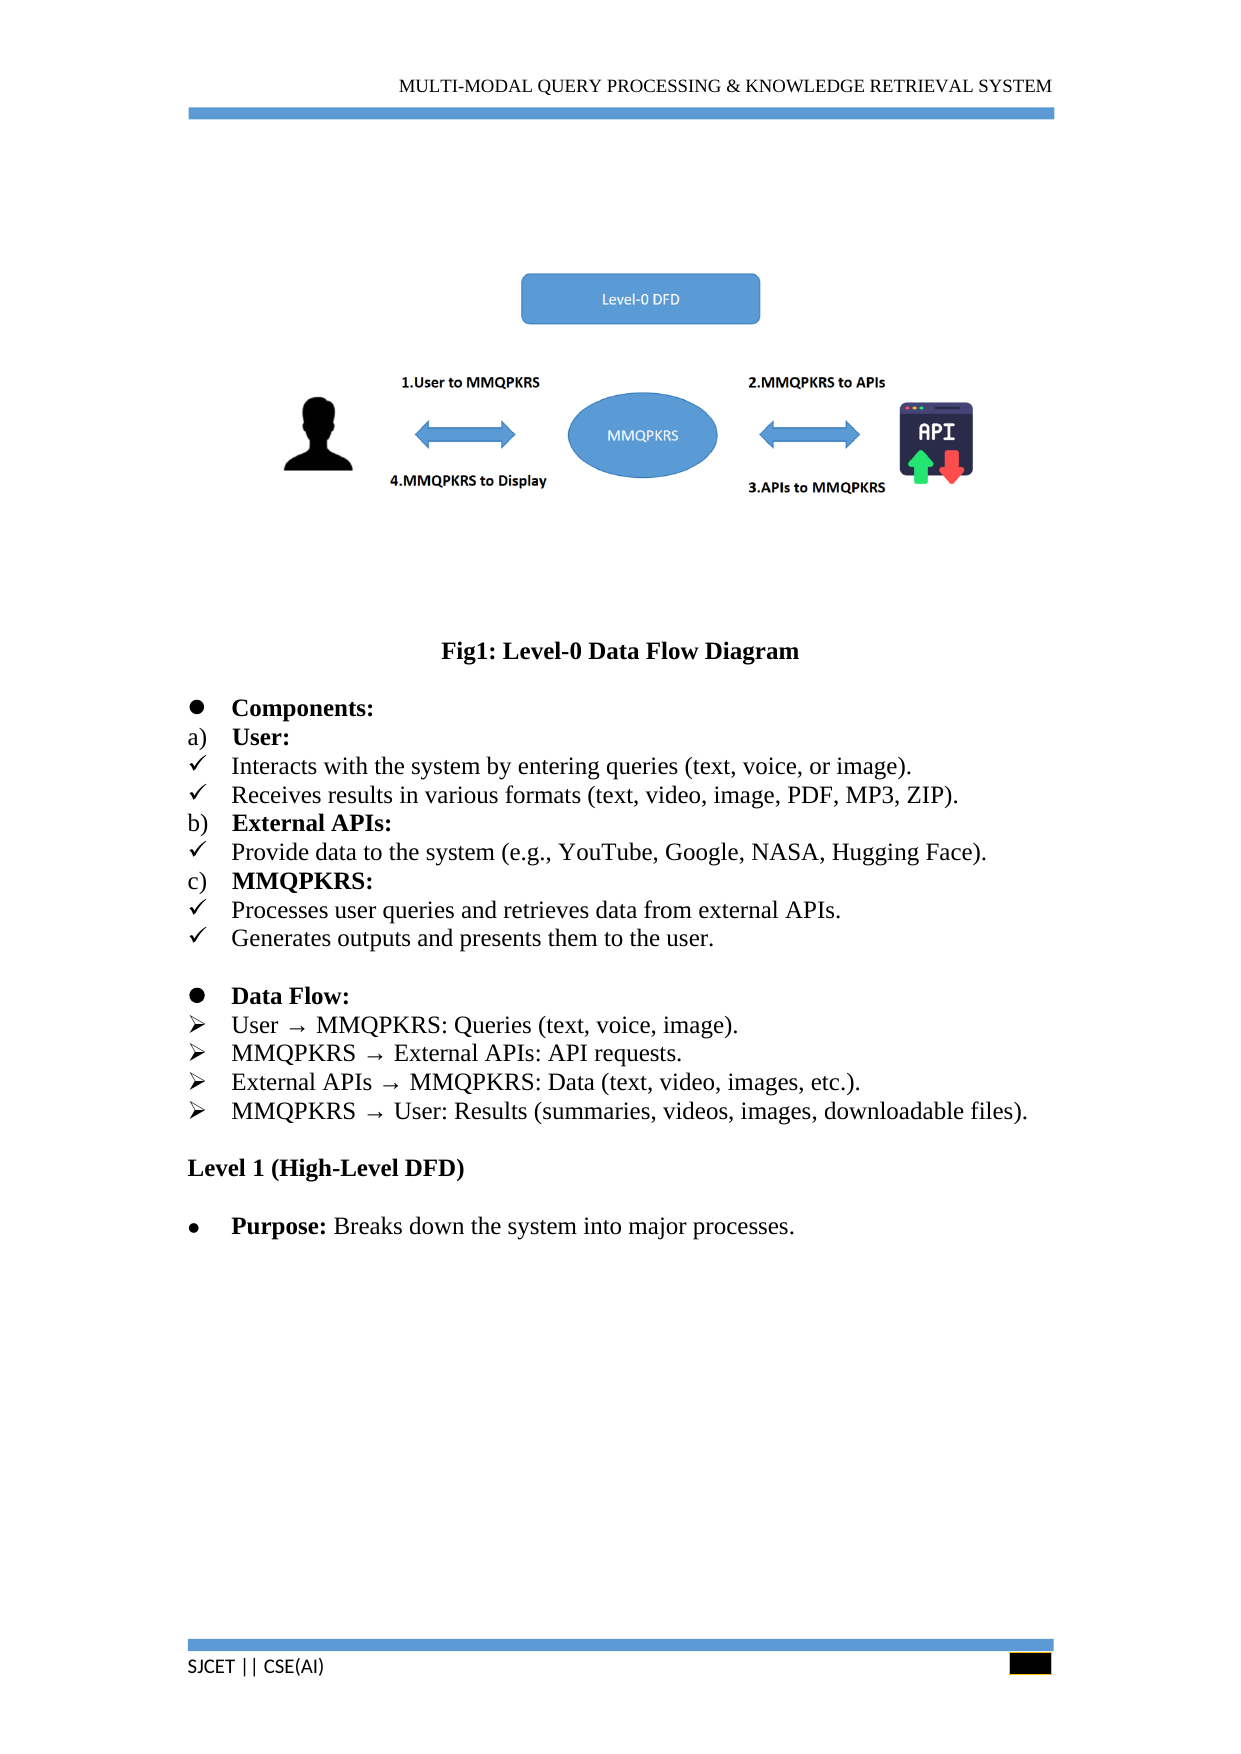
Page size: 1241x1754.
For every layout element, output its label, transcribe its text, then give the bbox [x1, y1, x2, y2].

list External APIs → MMQPKRS: Data (text, video, images, etc.). [187, 1067, 1053, 1096]
list Fig1: Level-0 Data Flow Diagram [187, 636, 1053, 665]
list External APIs: [187, 808, 1053, 837]
list Purpose: Breaks down the system into major processes. [187, 1211, 1053, 1240]
list MMQPKRS → External APIs: API requests. [187, 1038, 1053, 1067]
list User: [187, 722, 1053, 751]
list Components: [187, 693, 1053, 722]
list MMQPKRS → User: Results (summaries, videos, images, downloadable files). [187, 1096, 1053, 1125]
list Level 1 (High-Level DFD) [187, 1153, 1053, 1182]
picture [187, 150, 1052, 636]
list MMQPKRS: [187, 866, 1053, 895]
list Receives results in various formats (text, video, image, PDF, MP3, ZIP). [187, 780, 1053, 808]
list Interacts with the system by entering queries (text, voice, or image). [187, 751, 1053, 780]
list Generates outputs and presents them to the user. [187, 923, 1053, 952]
list Data Flow: [187, 981, 1053, 1010]
list Provide data to the system (e.g., YouTube, Google, NASA, Hugging Face). [187, 837, 1053, 866]
list Processes user queries and retrieves data from external APIs. [187, 895, 1053, 923]
list User → MMQPKRS: Queries (text, voice, image). [187, 1010, 1053, 1038]
